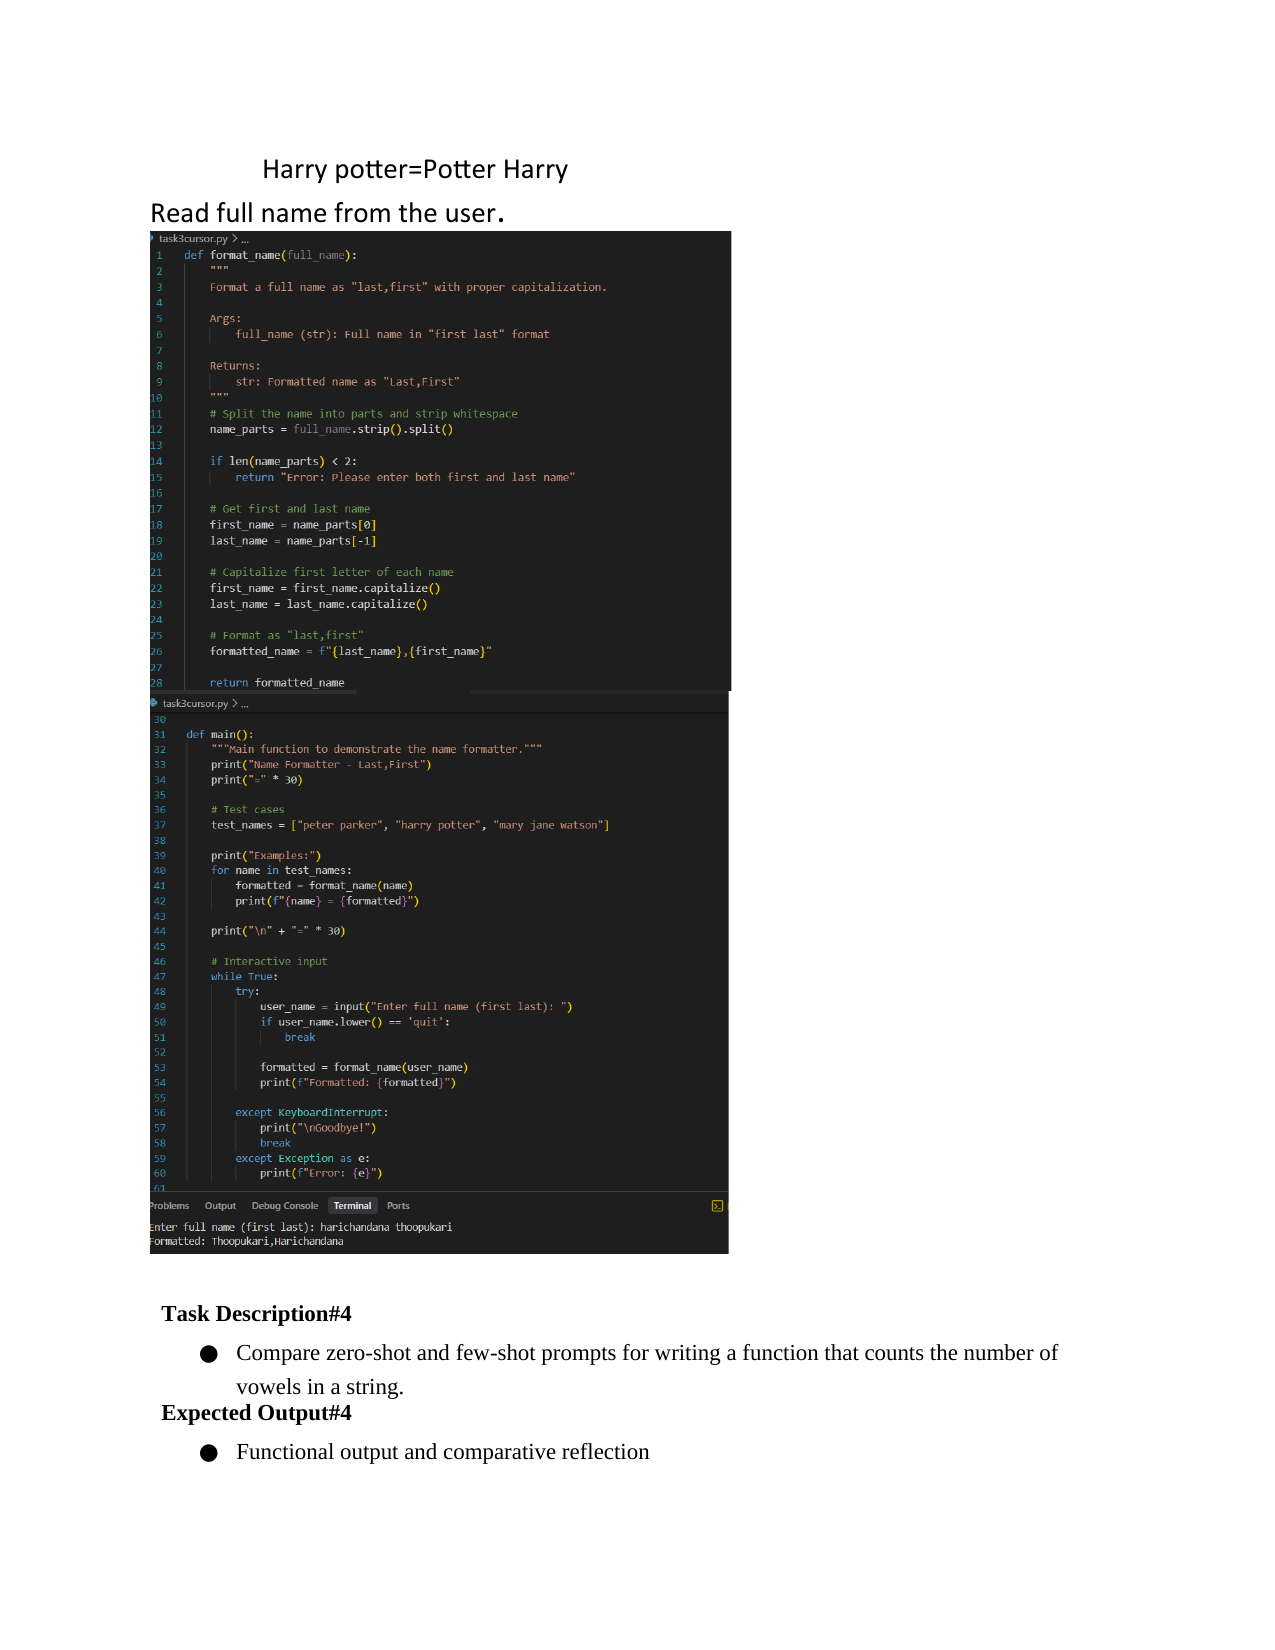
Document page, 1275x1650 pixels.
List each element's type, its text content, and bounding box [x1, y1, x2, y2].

list Compare zero-shot and few-shot prompts for writing a function that counts the number of vowels in a string. [199, 1326, 1125, 1399]
text Task Description#4 [161, 1299, 1125, 1326]
list Functional output and comparative reflection [199, 1426, 1125, 1473]
picture [150, 231, 732, 1254]
text Read full name from the user. [150, 186, 1125, 231]
text Harry potter=Potter Harry [150, 150, 1125, 186]
text Expected Output#4 [161, 1399, 1125, 1426]
